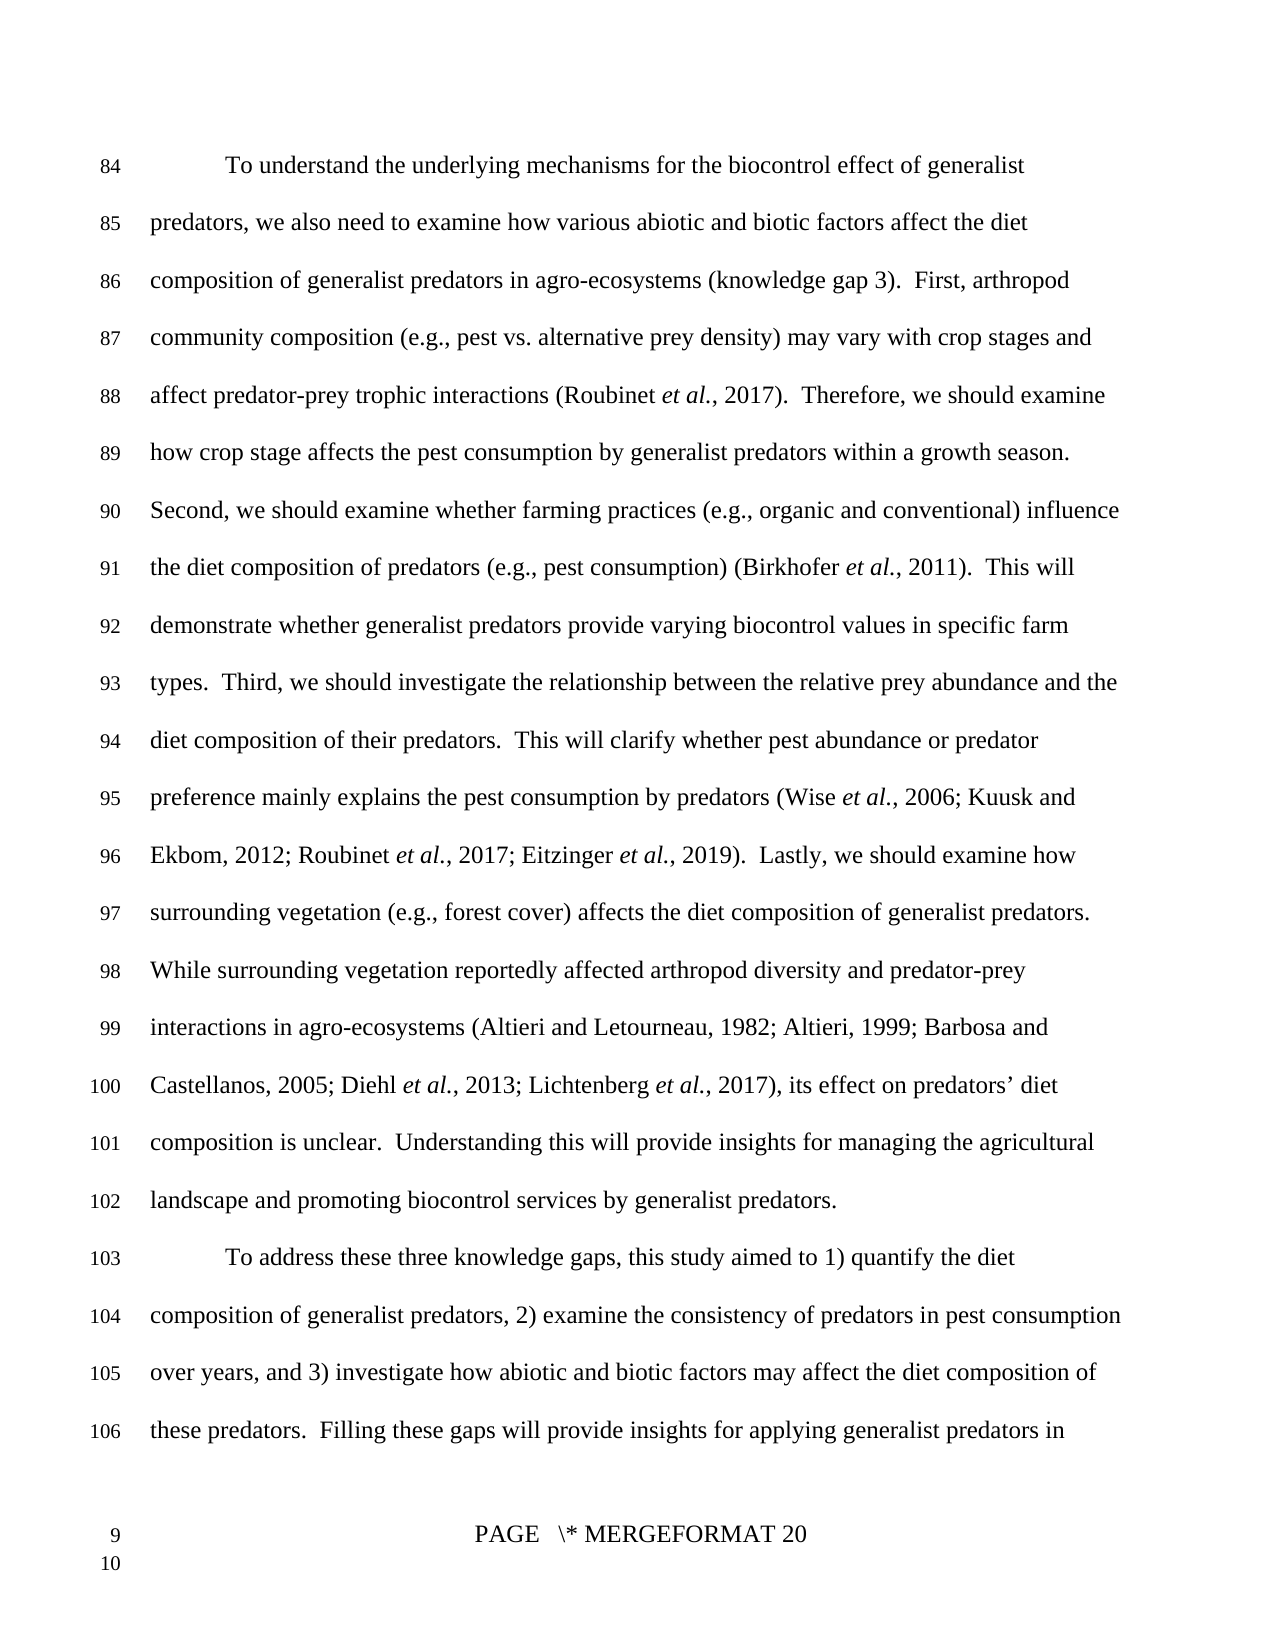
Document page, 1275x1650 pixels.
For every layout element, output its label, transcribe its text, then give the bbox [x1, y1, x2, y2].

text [150, 1242, 1125, 1444]
text To understand the underlying mechanisms for the biocontrol effect of generalist predators, we also need to examine how various abiotic and biotic factors affect the diet composition of generalist predators in agro-ecosystems (knowledge gap 3). First, arthropod community composition (e.g., pest vs. alternative prey density) may vary with crop stages and affect predator-prey trophic interactions (Roubinet et al., 2017). Therefore, we should examine how crop stage affects the pest consumption by generalist predators within a growth season. Second, we should examine whether farming practices (e.g., organic and conventional) influence the diet composition of predators (e.g., pest consumption) (Birkhofer et al., 2011). This will demonstrate whether generalist predators provide varying biocontrol values in specific farm types. Third, we should investigate the relationship between the relative prey abundance and the diet composition of their predators. This will clarify whether pest abundance or predator preference mainly explains the pest consumption by predators (Wise et al., 2006; Kuusk and Ekbom, 2012; Roubinet et al., 2017; Eitzinger et al., 2019). Lastly, we should examine how surrounding vegetation (e.g., forest cover) affects the diet composition of generalist predators. While surrounding vegetation reportedly affected arthropod diversity and predator-prey interactions in agro-ecosystems (Altieri and Letourneau, 1982; Altieri, 1999; Barbosa and Castellanos, 2005; Diehl et al., 2013; Lichtenberg et al., 2017), its effect on predators’ diet composition is unclear. Understanding this will provide insights for managing the agricultural landscape and promoting biocontrol services by generalist predators. [150, 150, 1125, 1214]
